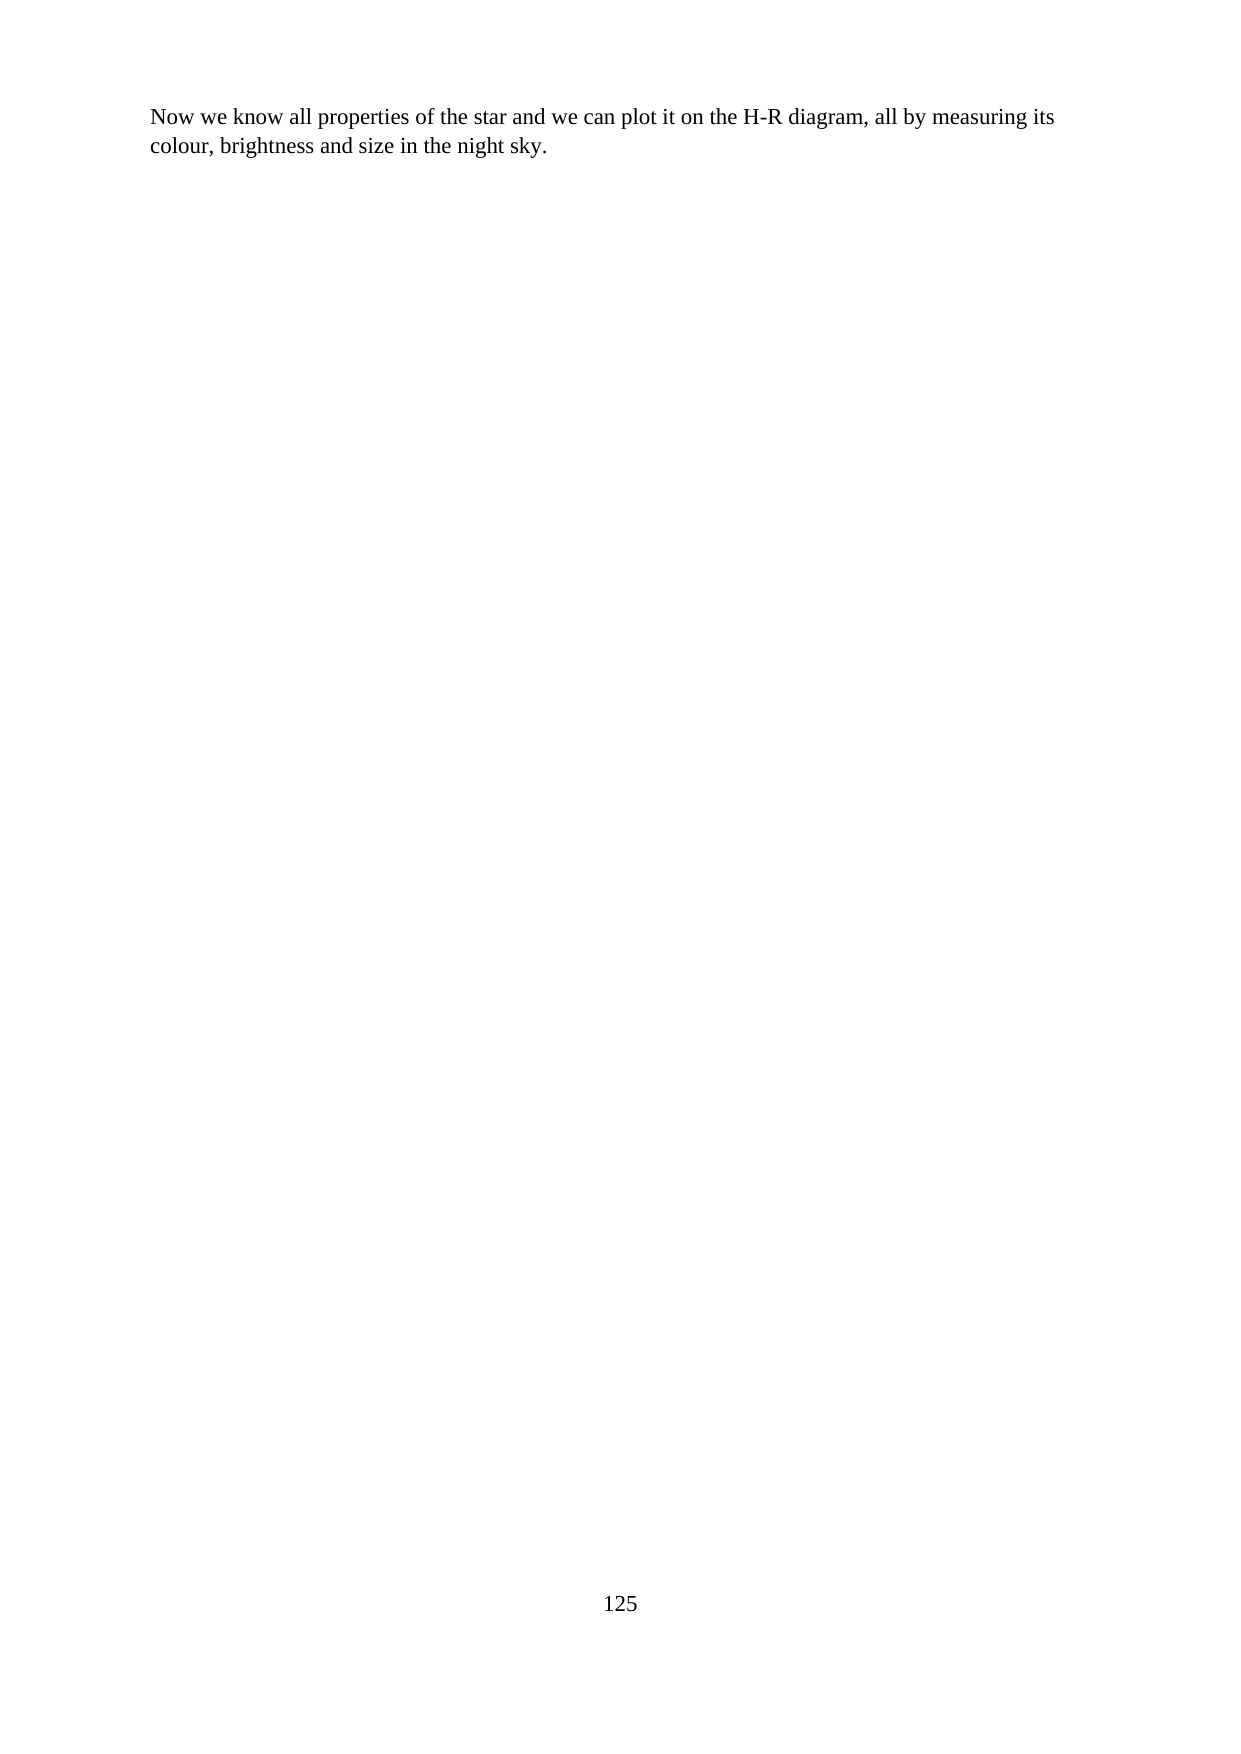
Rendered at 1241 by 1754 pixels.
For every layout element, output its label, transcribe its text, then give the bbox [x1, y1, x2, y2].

text Now we know all properties of the star and we can plot it on the H-R diagram, all by measuring its colour, brightness and size in the night sky. [150, 103, 1090, 158]
